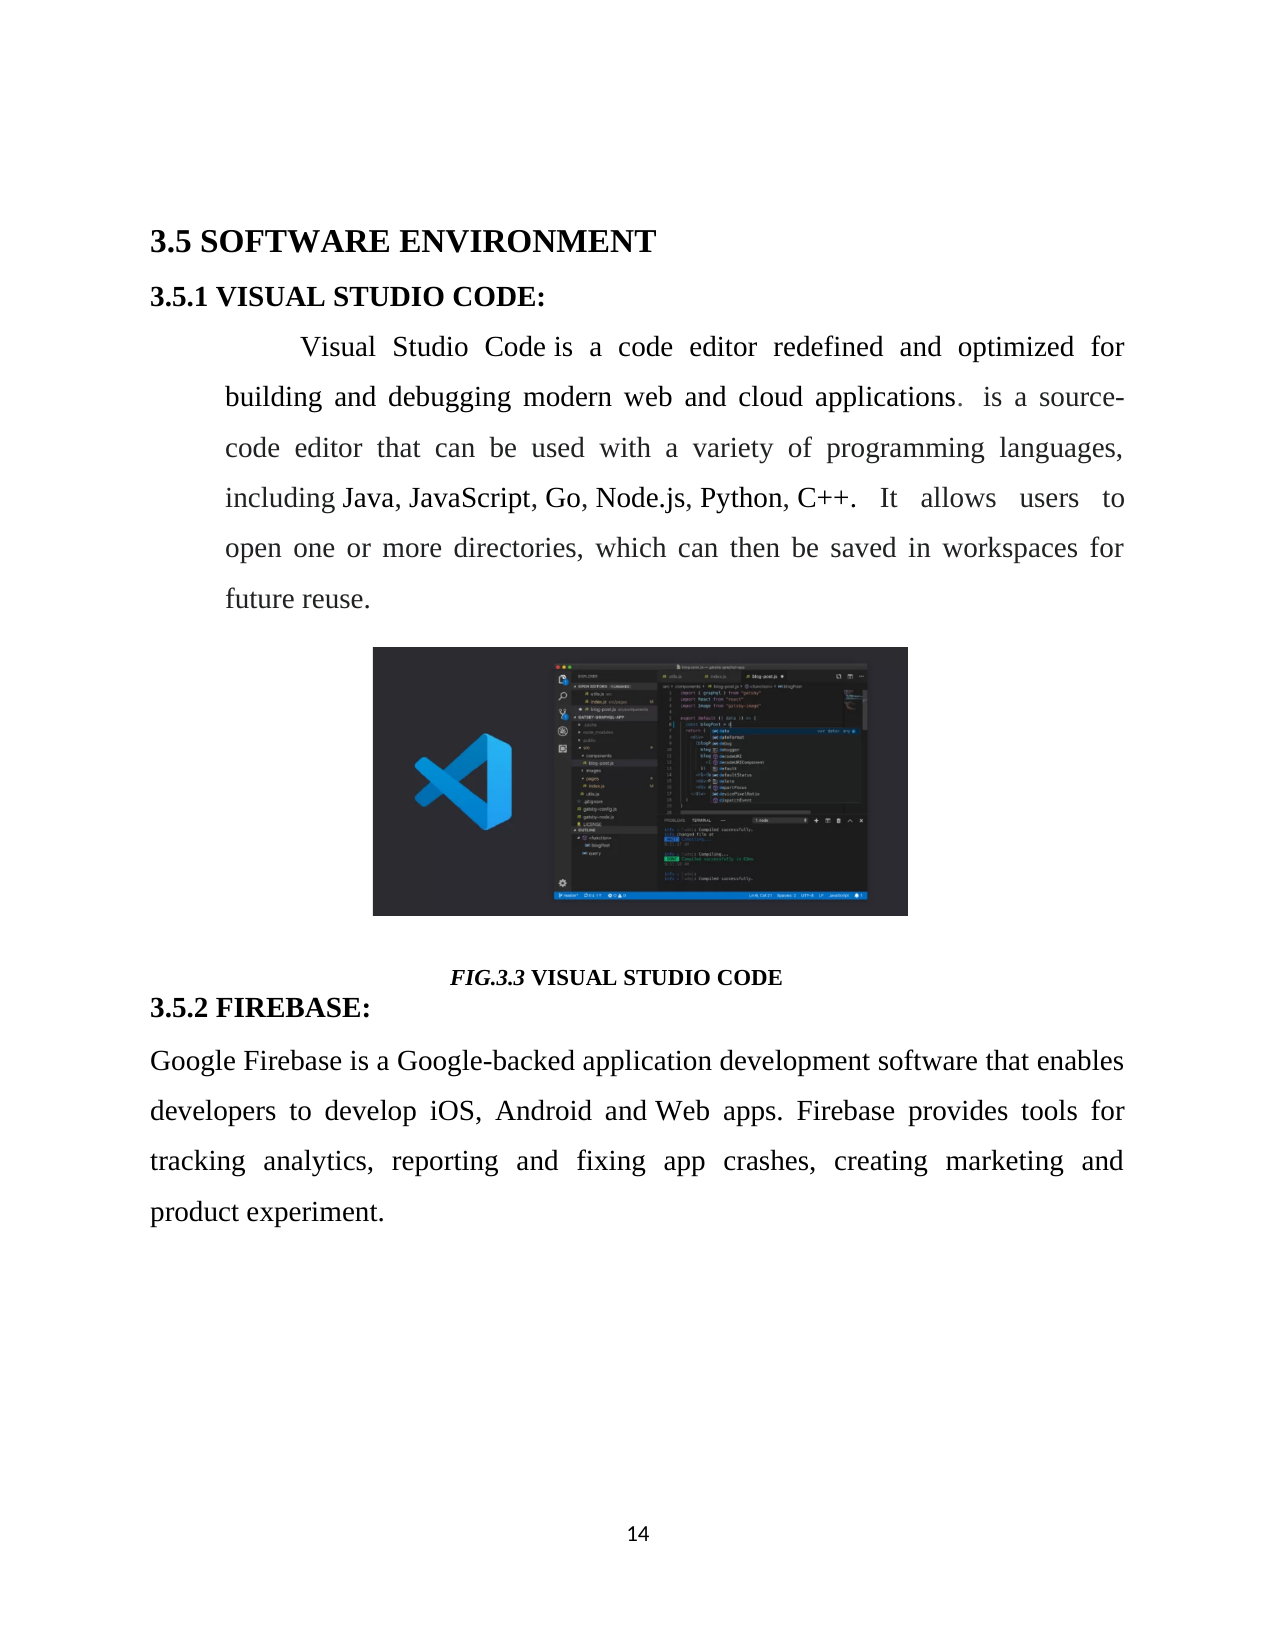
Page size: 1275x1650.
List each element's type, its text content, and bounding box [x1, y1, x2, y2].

text Visual Studio Code is a code editor redefined and optimized for building and debugging modern web and cloud applications. is a source-code editor that can be used with a variety of programming languages, including Java, JavaScript, Go, Node.js, Python, C++. It allows users to open one or more directories, which can then be saved in workspaces for future reuse. [225, 564, 1125, 614]
text 3.5 SOFTWARE ENVIRONMENT [150, 221, 1125, 260]
picture [372, 647, 908, 916]
text Google Firebase is a Google-backed application development software that enables developers to develop iOS, Android and Web apps. Firebase provides tools for tracking analytics, reporting and fixing app crashes, creating marketing and product experiment. [150, 1043, 1125, 1227]
text 3.5.2 FIREBASE: [150, 990, 1125, 1023]
text Visual Studio Code is a code editor redefined and optimized for building and debugging modern web and cloud applications. is a source-code editor that can be used with a variety of programming languages, including Java, JavaScript, Go, Node.js, Python, C++. It allows users to open one or more directories, which can then be saved in workspaces for future reuse. [225, 329, 1125, 430]
list FIG.3.3 VISUAL STUDIO CODE [375, 964, 1125, 990]
text 3.5.1 VISUAL STUDIO CODE: [150, 279, 1125, 312]
text Visual Studio Code is a code editor redefined and optimized for building and debugging modern web and cloud applications. is a source-code editor that can be used with a variety of programming languages, including Java, JavaScript, Go, Node.js, Python, C++. It allows users to open one or more directories, which can then be saved in workspaces for future reuse. [225, 463, 1125, 531]
